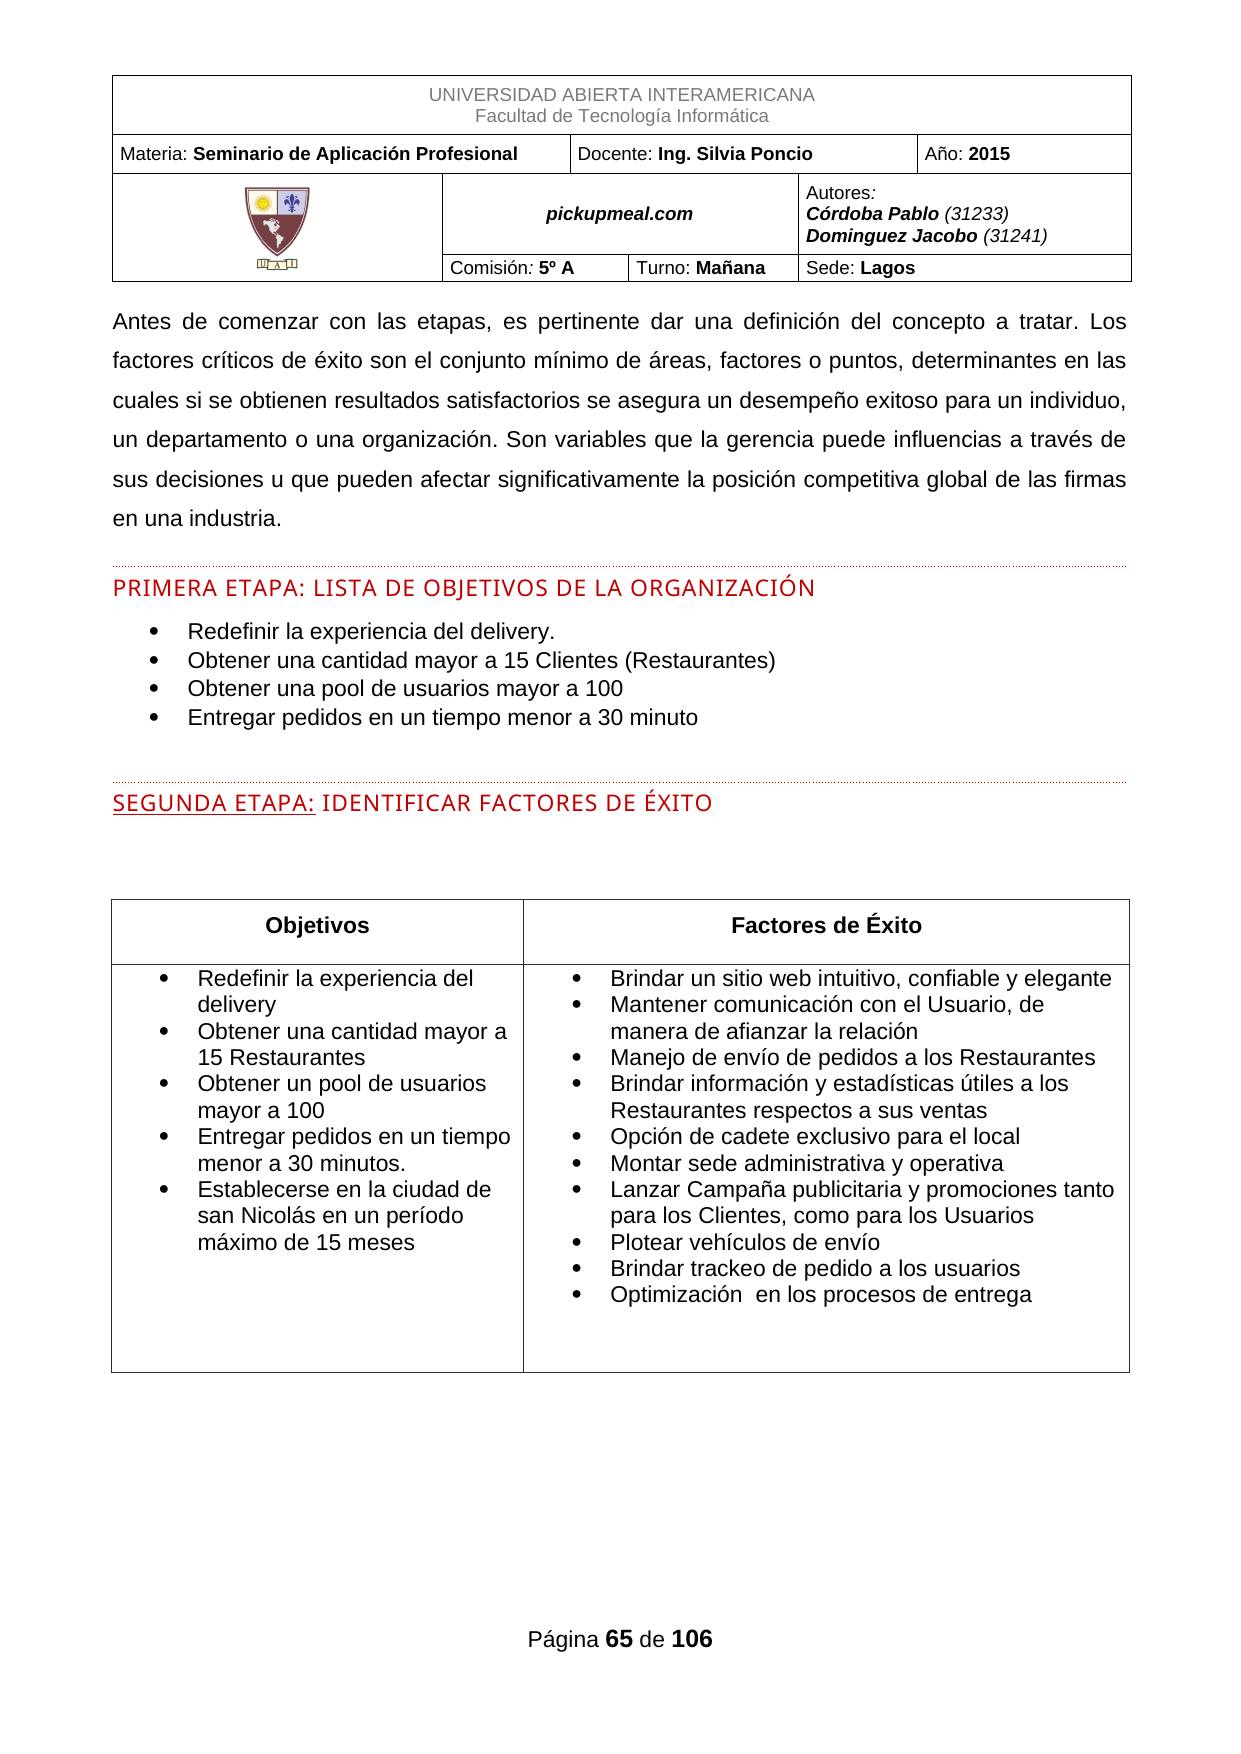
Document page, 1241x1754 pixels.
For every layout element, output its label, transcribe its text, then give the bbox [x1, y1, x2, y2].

list Entregar pedidos en un tiempo menor a 30 minuto [150, 704, 1128, 730]
text Antes de comenzar con las etapas, es pertinente dar una definición del concepto a tratar. Los factores críticos de éxito son el conjunto mínimo de áreas, factores o puntos, determinantes en las cuales si se obtienen resultados satisfactorios se asegura un desempeño exitoso para un individuo, un departamento o una organización. Son variables que la gerencia puede influencias a través de sus decisiones u que pueden afectar significativamente la posición competitiva global de las firmas en una industria. [112, 308, 1128, 532]
subtitle Primera Etapa: Lista de objetivos de la organización [112, 566, 1128, 603]
list Redefinir la experiencia del delivery. [150, 618, 1128, 645]
subtitle Segunda Etapa: Identificar factores de éxito [112, 781, 1128, 818]
list Obtener una pool de usuarios mayor a 100 [150, 675, 1128, 702]
table_cell Redefinir la experiencia del delivery Obtener una cantidad mayor a 15 Restaurantes Obtener un pool de usuarios mayor a 100 Entregar pedidos en un tiempo menor a 30 minutos. Establecerse en la ciudad de san Nicolás en un período máximo de 15 meses [112, 965, 523, 1372]
table_cell Brindar un sitio web intuitivo, confiable y elegante Mantener comunicación con el Usuario, de manera de afianzar la relación Manejo de envío de pedidos a los Restaurantes Brindar información y estadísticas útiles a los Restaurantes respectos a sus ventas Opción de cadete exclusivo para el local Montar sede administrativa y operativa Lanzar Campaña publicitaria y promociones tanto para los Clientes, como para los Usuarios Plotear vehículos de envío Brindar trackeo de pedido a los usuarios Optimización en los procesos de entrega [524, 965, 1129, 1372]
table_header Factores de Éxito [524, 900, 1129, 964]
list Obtener una cantidad mayor a 15 Clientes (Restaurantes) [150, 647, 1128, 673]
picture [230, 182, 325, 273]
table_header Objetivos [112, 900, 523, 964]
